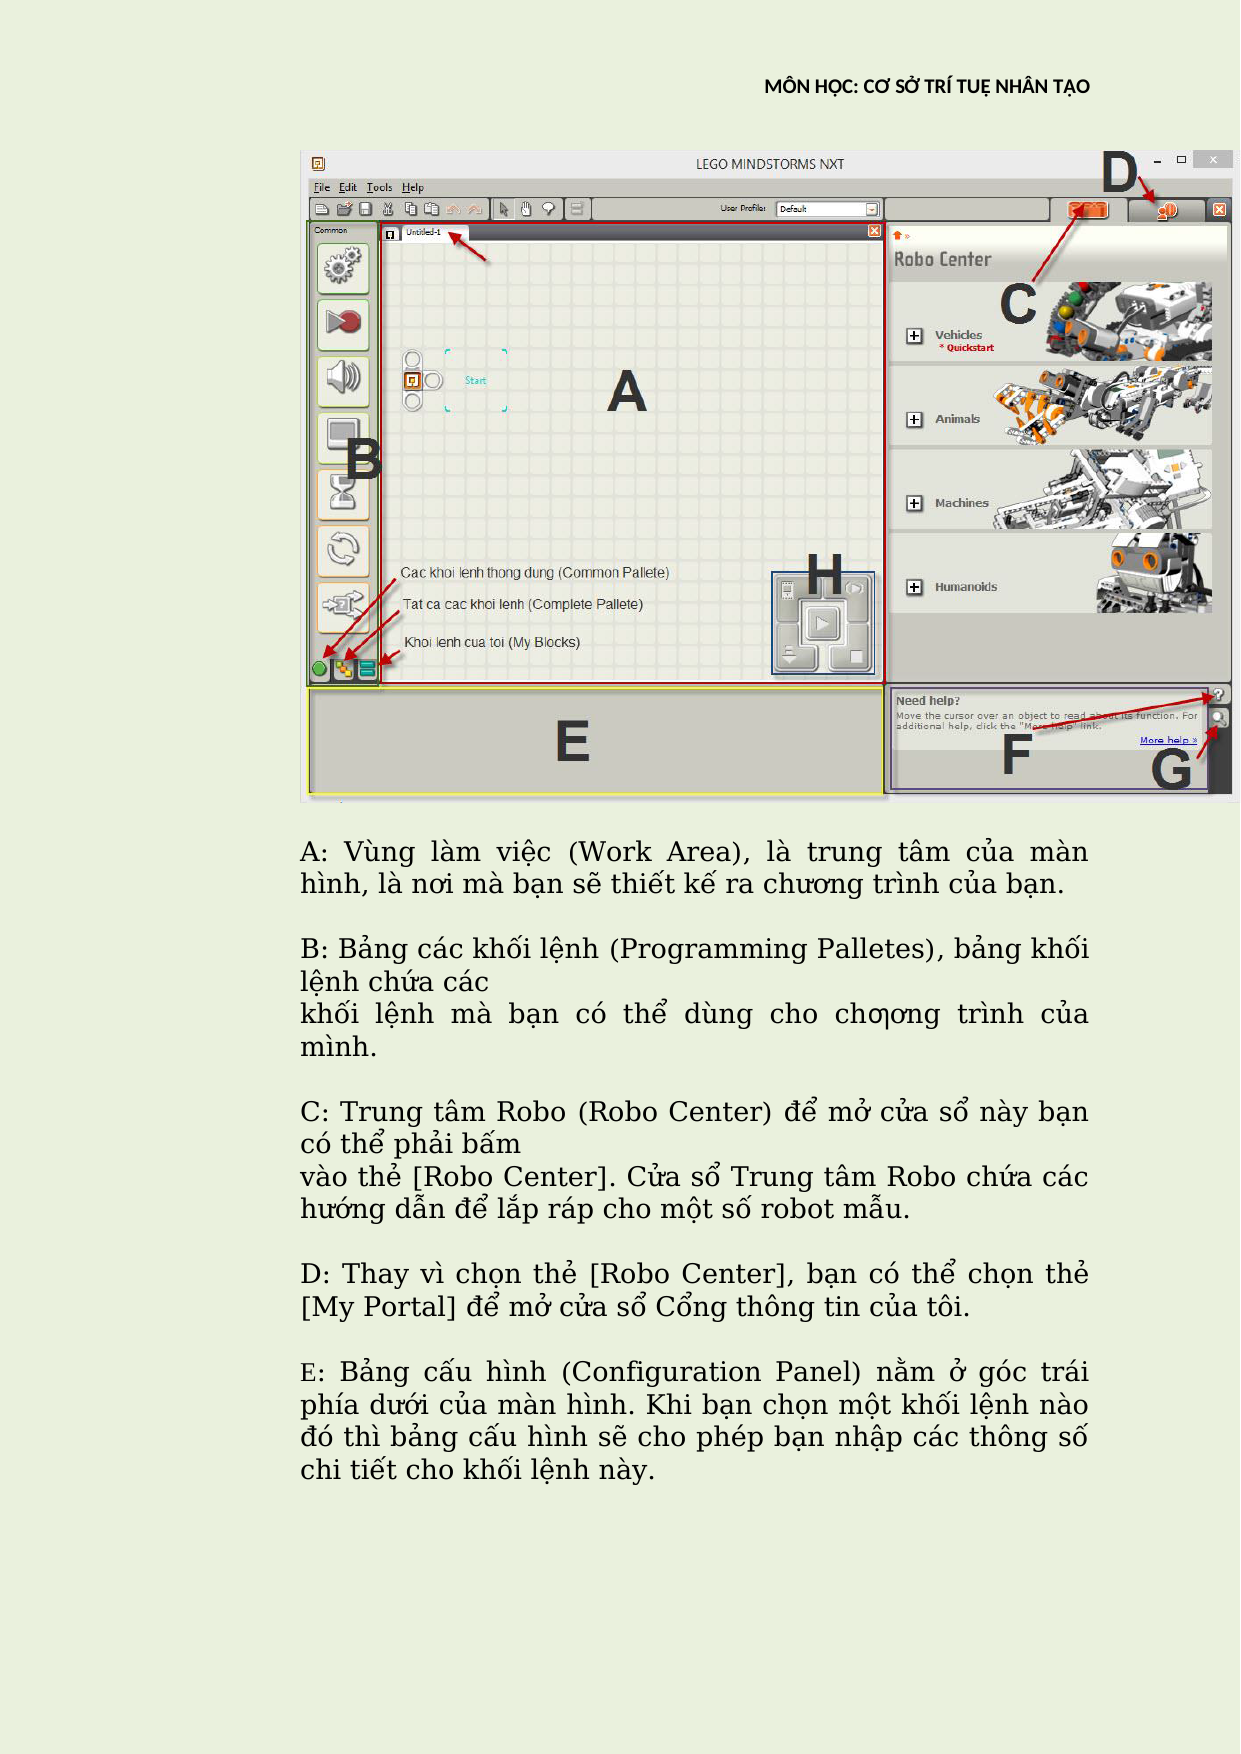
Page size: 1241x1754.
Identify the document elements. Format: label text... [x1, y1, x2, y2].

list D: Thay vì chọn thẻ [Robo Center], bạn có thể chọn thẻ [My Portal] để mở cửa sổ Cổng thông tin của tôi. [300, 1257, 1090, 1322]
list khối lệnh mà bạn có thể dùng cho chƣơng trình của mình. [300, 997, 1090, 1062]
list vào thẻ [Robo Center]. Cửa sổ Trung tâm Robo chứa các hướng dẫn để lắp ráp cho một số robot mẫu. [300, 1159, 1090, 1224]
list C: Trung tâm Robo (Robo Center) để mở cửa sổ này bạn có thể phải bấm [300, 1094, 1090, 1159]
list A: Vùng làm việc (Work Area), là trung tâm của màn hình, là nơi mà bạn sẽ thiết kế ra chương trình của bạn. [300, 834, 1090, 899]
list B: Bảng các khối lệnh (Programming Palletes), bảng khối lệnh chứa các [300, 932, 1090, 997]
list E: Bảng cấu hình (Configuration Panel) nằm ở góc trái phía dưới của màn hình. Khi bạn chọn một khối lệnh nào đó thì bảng cấu hình sẽ cho phép bạn nhập các thông số chi tiết cho khối lệnh này. [300, 1354, 1090, 1485]
